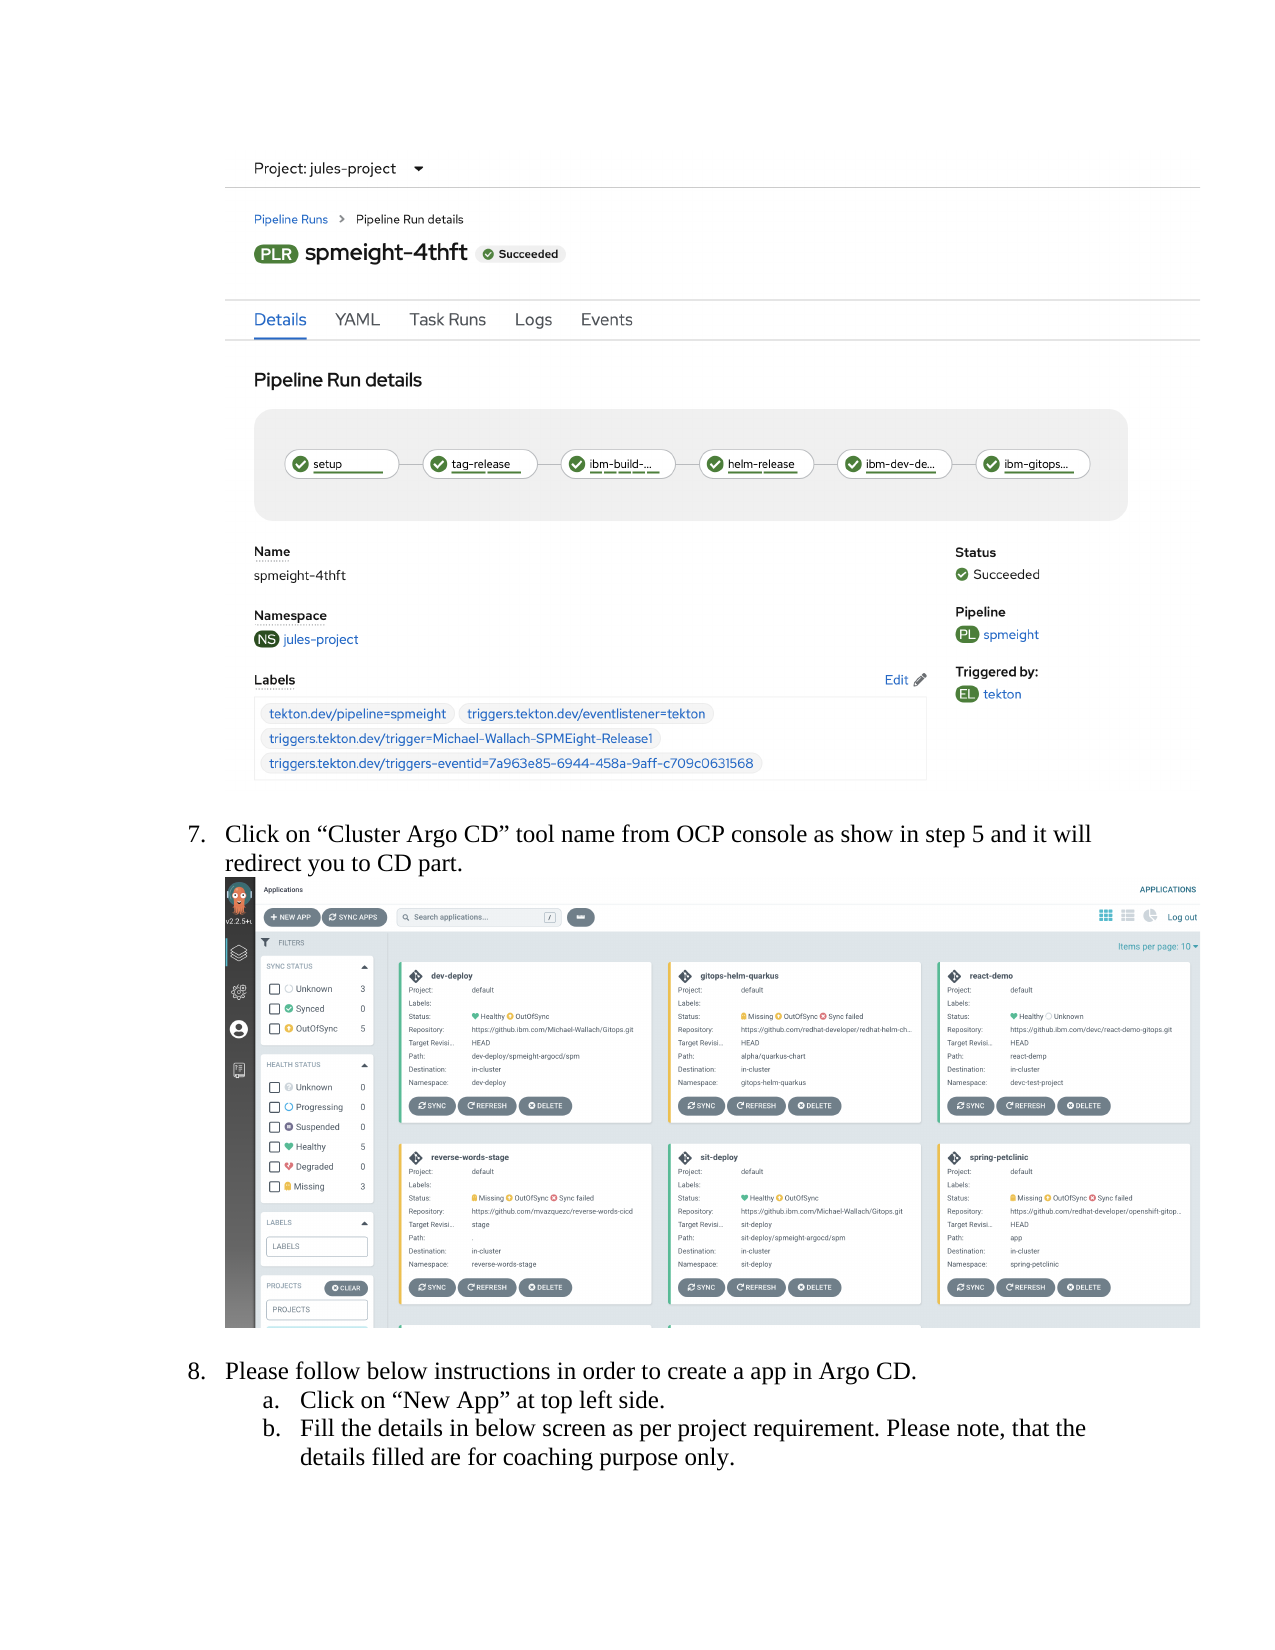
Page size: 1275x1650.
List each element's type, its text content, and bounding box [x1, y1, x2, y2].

list Please follow below instructions in order to create a app in Argo CD. [187, 1356, 1125, 1385]
list Fill the details in below screen as per project requirement. Please note, that the details filled are for coaching purpose only. [262, 1413, 1125, 1471]
picture [225, 150, 1200, 791]
picture [225, 877, 1200, 1328]
list Click on “Cluster Argo CD” tool name from OCP console as show in step 5 and it will redirect you to CD part. [187, 819, 1125, 877]
list Click on “New App” at top left side. [262, 1385, 1125, 1413]
